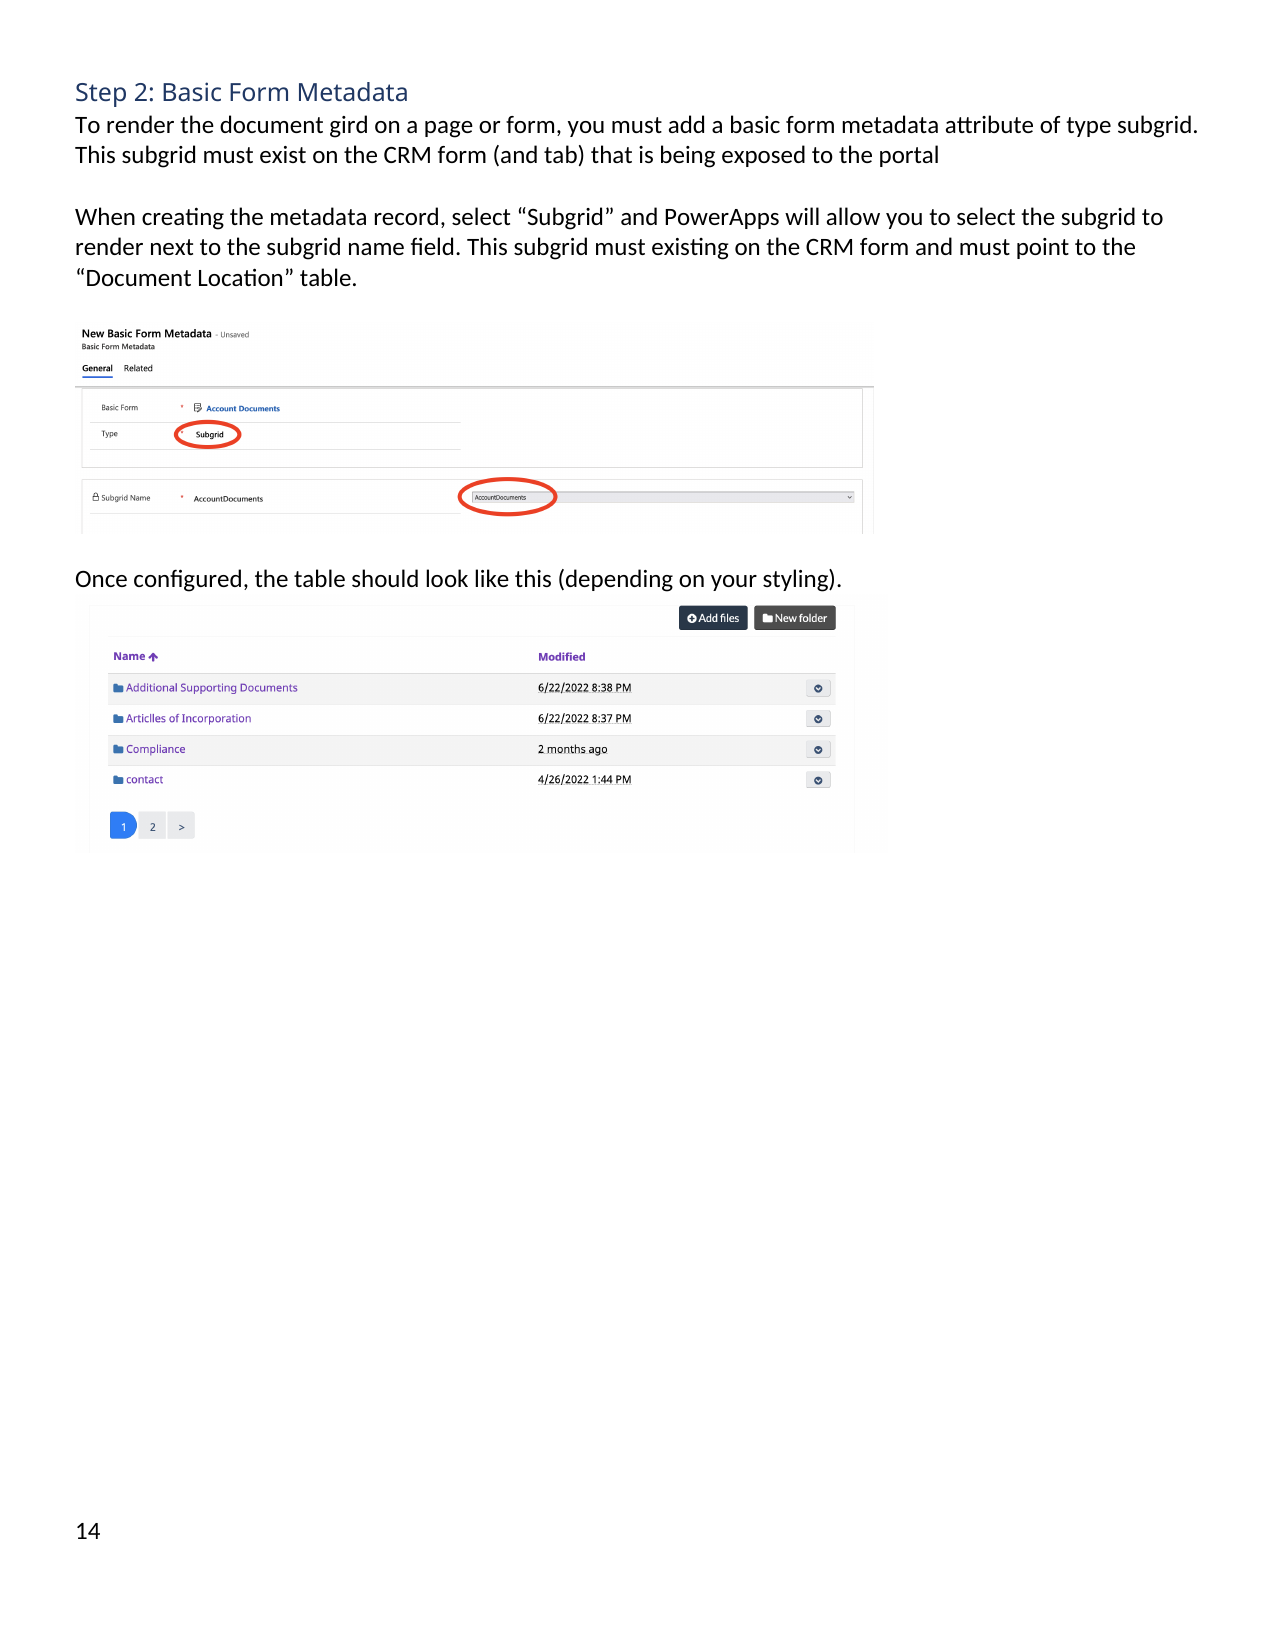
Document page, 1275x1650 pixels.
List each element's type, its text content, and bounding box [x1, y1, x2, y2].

picture [75, 322, 874, 534]
text Once configured, the table should look like this (depending on your styling). [75, 564, 1200, 594]
picture [75, 594, 889, 853]
text When creating the metadata record, select “Subgrid” and PowerApps will allow you to select the subgrid to render next to the subgrid name field. This subgrid must existing on the CRM form and must point to the “Document Location” table. [75, 201, 1200, 292]
subtitle Step 2: Basic Form Metadata [75, 75, 1200, 109]
text To render the document gird on a page or form, you must add a basic form metadata attribute of type subgrid. This subgrid must exist on the CRM form (and tab) that is being exposed to the portal [75, 109, 1200, 170]
